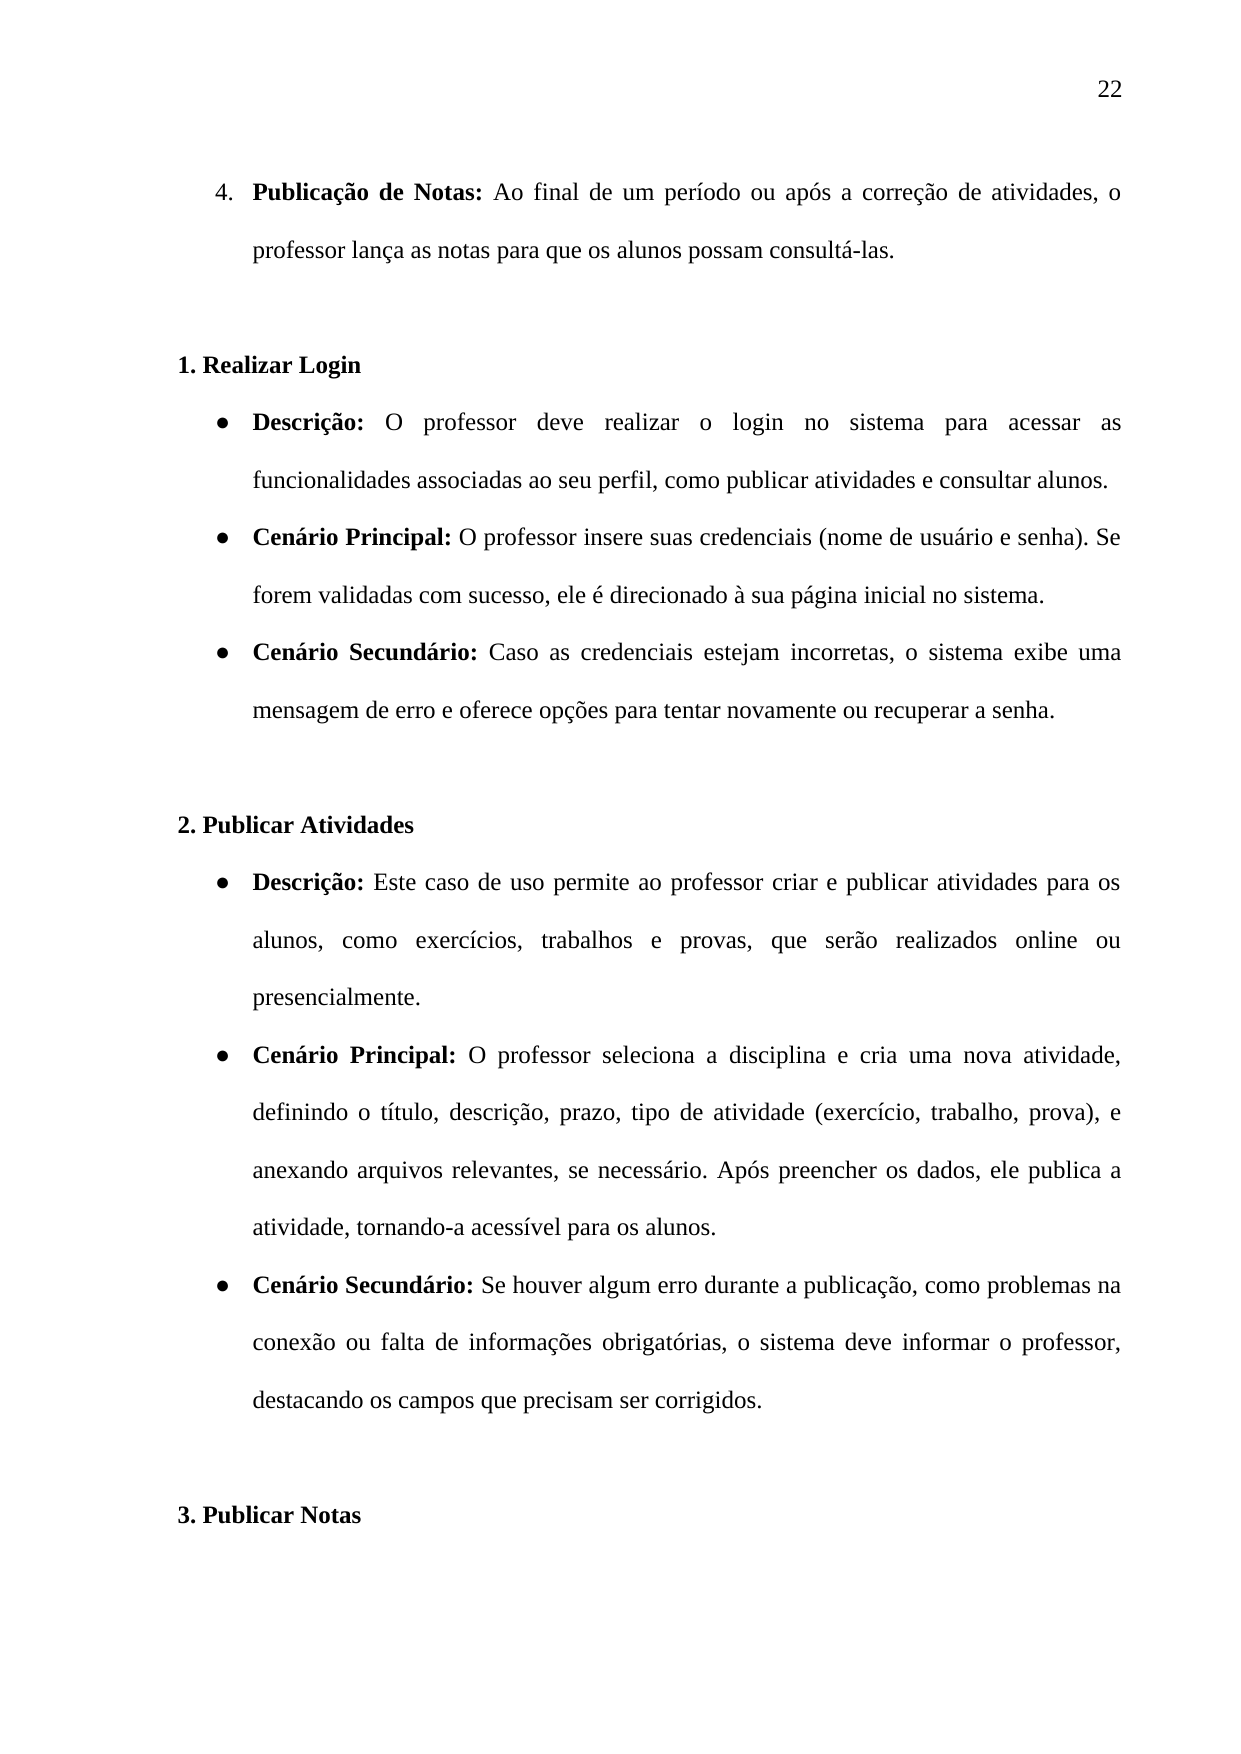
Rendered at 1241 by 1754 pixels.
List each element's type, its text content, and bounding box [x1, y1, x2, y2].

list Descrição: Este caso de uso permite ao professor criar e publicar atividades para os alunos, como exercícios, trabalhos e provas, que serão realizados online ou presencialmente. [215, 867, 1122, 1011]
text 2. Publicar Atividades [177, 810, 1122, 838]
list Cenário Secundário: Se houver algum erro durante a publicação, como problemas na conexão ou falta de informações obrigatórias, o sistema deve informar o professor, destacando os campos que precisam ser corrigidos. [215, 1270, 1122, 1413]
list Cenário Principal: O professor seleciona a disciplina e cria uma nova atividade, definindo o título, descrição, prazo, tipo de atividade (exercício, trabalho, prova), e anexando arquivos relevantes, se necessário. Após preencher os dados, ele publica a atividade, tornando-a acessível para os alunos. [215, 1040, 1122, 1241]
list Descrição: O professor deve realizar o login no sistema para acessar as funcionalidades associadas ao seu perfil, como publicar atividades e consultar alunos. [215, 407, 1122, 493]
text 1. Realizar Login [177, 350, 1122, 378]
list Cenário Principal: O professor insere suas credenciais (nome de usuário e senha). Se forem validadas com sucesso, ele é direcionado à sua página inicial no sistema. [215, 522, 1122, 608]
list Cenário Secundário: Caso as credenciais estejam incorretas, o sistema exibe uma mensagem de erro e oferece opções para tentar novamente ou recuperar a senha. [215, 637, 1122, 723]
list Publicação de Notas: Ao final de um período ou após a correção de atividades, o professor lança as notas para que os alunos possam consultá-las. [215, 177, 1122, 263]
text 3. Publicar Notas [177, 1500, 1122, 1528]
